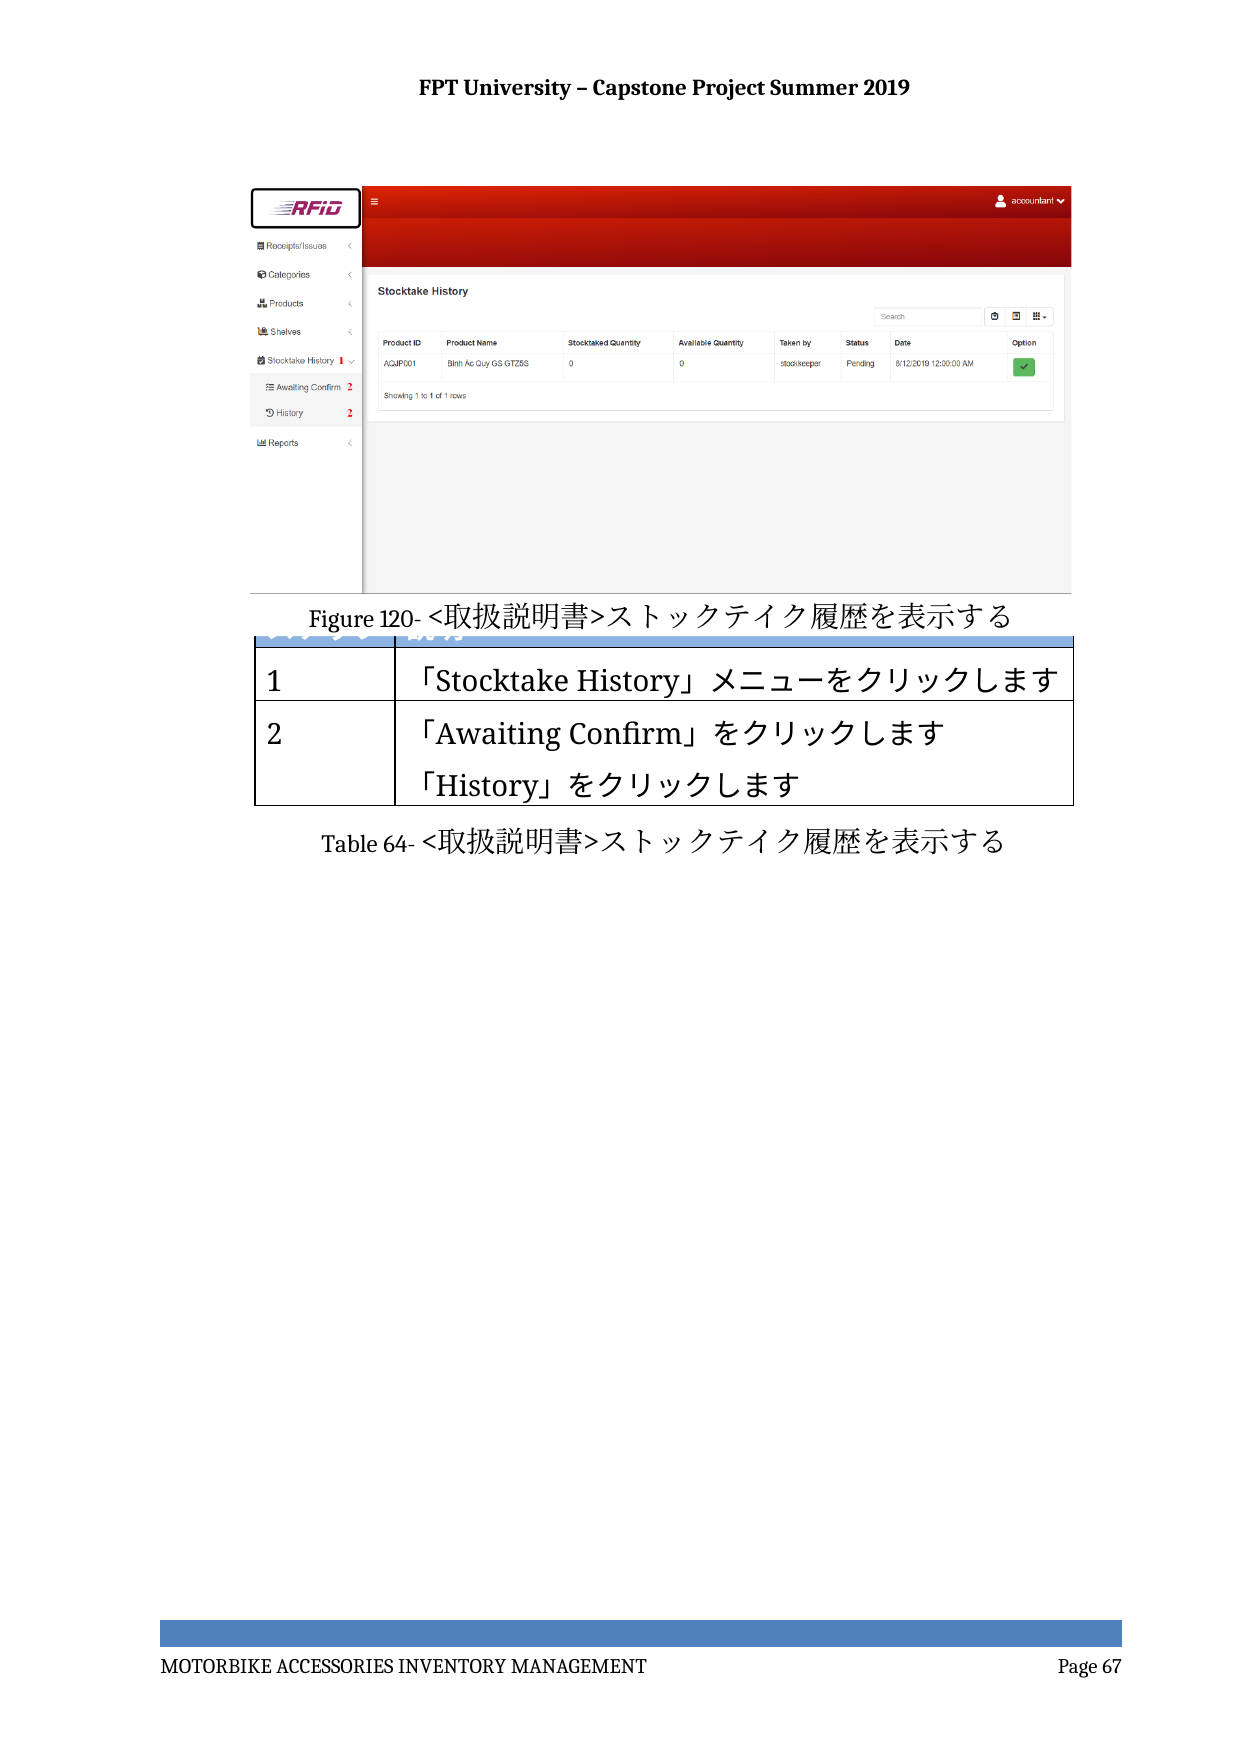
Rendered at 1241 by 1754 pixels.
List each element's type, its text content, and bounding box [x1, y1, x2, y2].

table_cell 「Awaiting Confirm」をクリックします 「History」をクリックします [396, 701, 1073, 805]
table_cell 「Stocktake History」メニューをクリックします [396, 648, 1073, 700]
picture [250, 186, 1072, 594]
table_cell 1 [256, 648, 394, 700]
table_cell 2 [256, 701, 394, 805]
